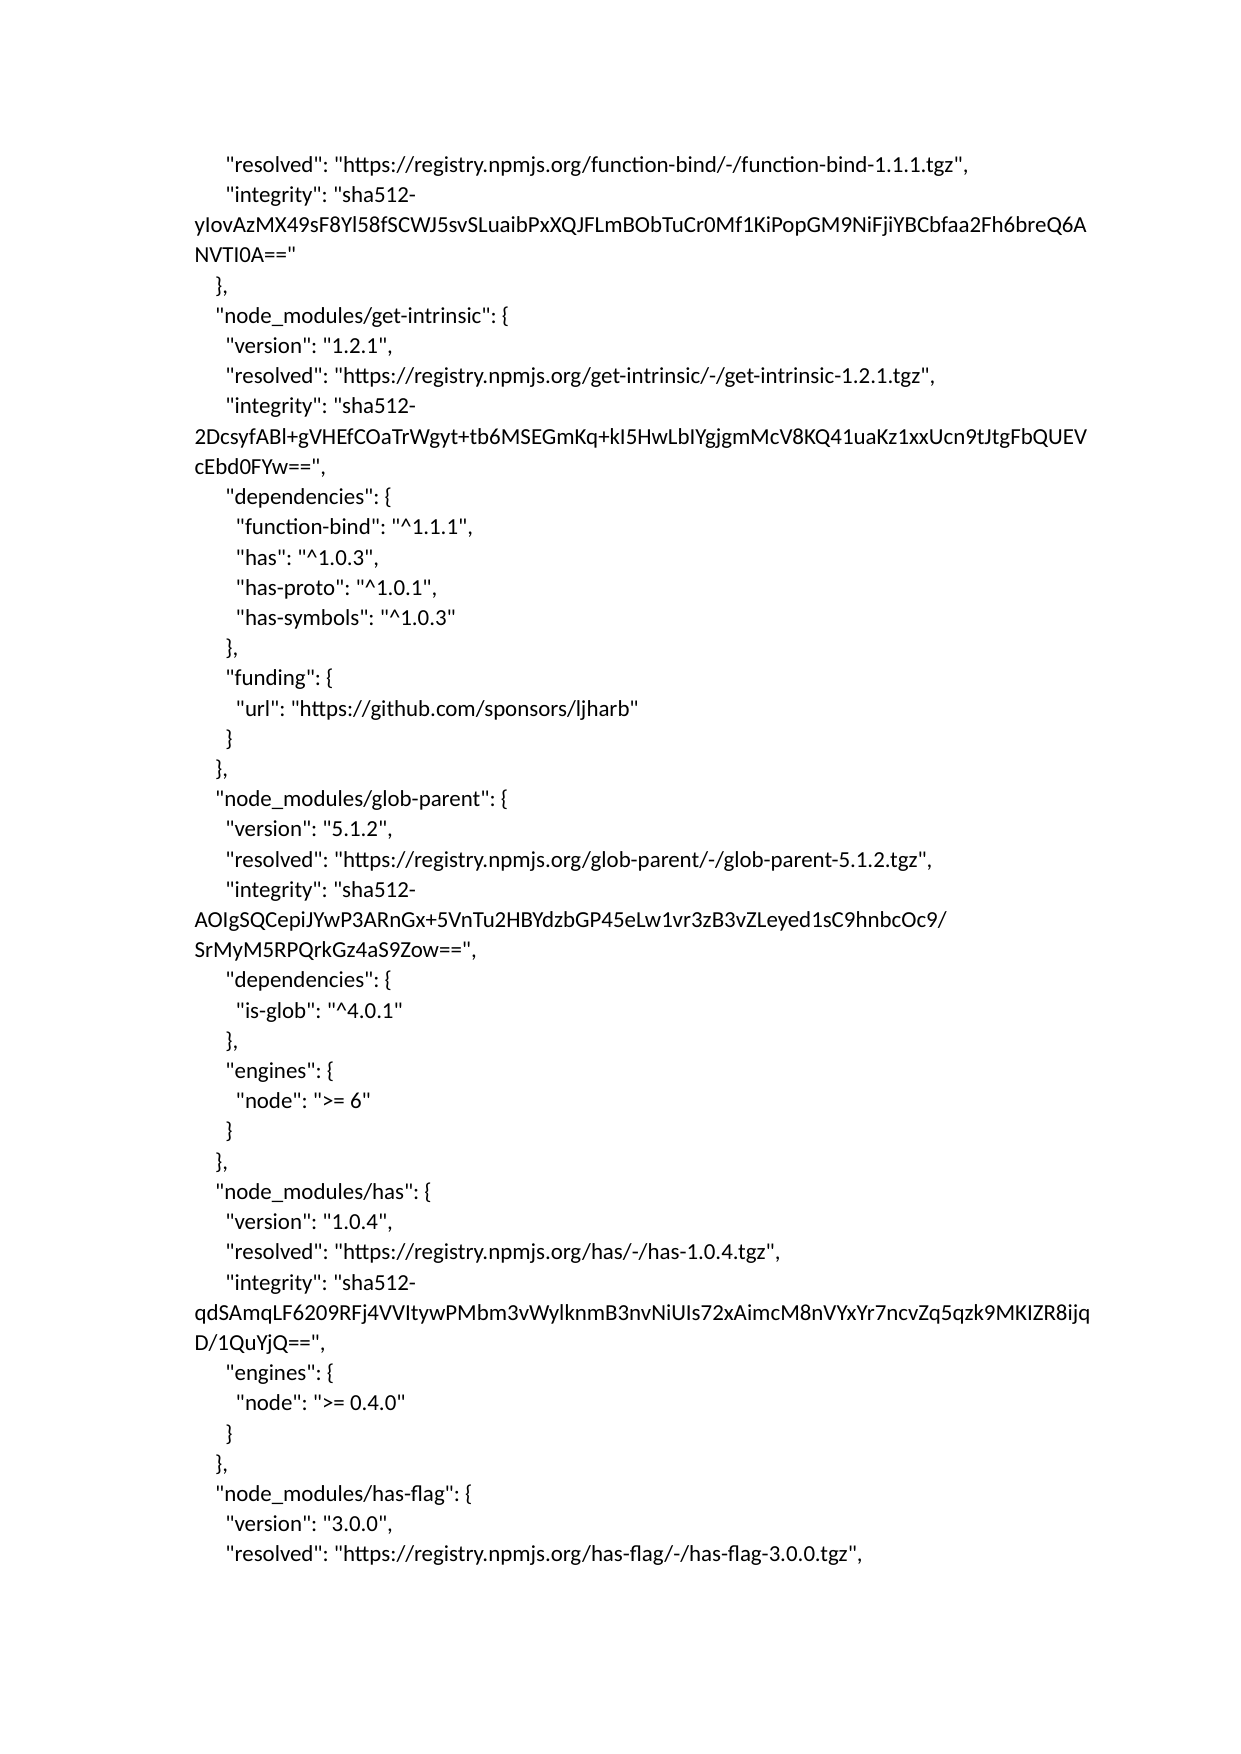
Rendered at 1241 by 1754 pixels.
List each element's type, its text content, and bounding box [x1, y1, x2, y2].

text "resolved": "https://registry.npmjs.org/function-bind/-/function-bind-1.1.1.tgz", [194, 150, 1092, 178]
text }, [194, 1147, 1092, 1175]
text "engines": { [194, 1056, 1092, 1084]
text "version": "5.1.2", [194, 814, 1092, 843]
text "has-proto": "^1.0.1", [194, 573, 1092, 601]
text "url": "https://github.com/sponsors/ljharb" [194, 694, 1092, 722]
text "is-glob": "^4.0.1" [194, 996, 1092, 1024]
text "funding": { [194, 663, 1092, 692]
text }, [194, 633, 1092, 661]
text "version": "1.0.4", [194, 1207, 1092, 1235]
text "node_modules/has-flag": { [194, 1479, 1092, 1507]
text "engines": { [194, 1358, 1092, 1386]
text } [194, 1117, 1092, 1145]
text "node_modules/glob-parent": { [194, 784, 1092, 812]
text "version": "3.0.0", [194, 1509, 1092, 1537]
text "integrity": "sha512-AOIgSQCepiJYwP3ARnGx+5VnTu2HBYdzbGP45eLw1vr3zB3vZLeyed1sC9hnbcOc9/SrMyM5RPQrkGz4aS9Zow==", [194, 875, 1092, 963]
text "node_modules/has": { [194, 1177, 1092, 1205]
text "resolved": "https://registry.npmjs.org/has-flag/-/has-flag-3.0.0.tgz", [194, 1539, 1092, 1568]
text "integrity": "sha512-qdSAmqLF6209RFj4VVItywPMbm3vWylknmB3nvNiUIs72xAimcM8nVYxYr7ncvZq5qzk9MKIZR8ijqD/1QuYjQ==", [194, 1268, 1092, 1356]
text } [194, 1419, 1092, 1447]
text "has": "^1.0.3", [194, 543, 1092, 571]
text }, [194, 1026, 1092, 1054]
text "dependencies": { [194, 966, 1092, 994]
text "resolved": "https://registry.npmjs.org/get-intrinsic/-/get-intrinsic-1.2.1.tgz", [194, 361, 1092, 389]
text "node": ">= 6" [194, 1086, 1092, 1114]
text "version": "1.2.1", [194, 331, 1092, 359]
text }, [194, 1449, 1092, 1477]
text "dependencies": { [194, 482, 1092, 510]
text "integrity": "sha512-yIovAzMX49sF8Yl58fSCWJ5svSLuaibPxXQJFLmBObTuCr0Mf1KiPopGM9NiFjiYBCbfaa2Fh6breQ6ANVTI0A==" [194, 180, 1092, 269]
text }, [194, 271, 1092, 299]
text "resolved": "https://registry.npmjs.org/glob-parent/-/glob-parent-5.1.2.tgz", [194, 845, 1092, 873]
text "function-bind": "^1.1.1", [194, 512, 1092, 541]
text "node_modules/get-intrinsic": { [194, 301, 1092, 329]
text "node": ">= 0.4.0" [194, 1388, 1092, 1417]
text "has-symbols": "^1.0.3" [194, 603, 1092, 631]
text "integrity": "sha512-2DcsyfABl+gVHEfCOaTrWgyt+tb6MSEGmKq+kI5HwLbIYgjgmMcV8KQ41uaKz1xxUcn9tJtgFbQUEVcEbd0FYw==", [194, 392, 1092, 480]
text }, [194, 754, 1092, 782]
text } [194, 724, 1092, 752]
text "resolved": "https://registry.npmjs.org/has/-/has-1.0.4.tgz", [194, 1237, 1092, 1266]
